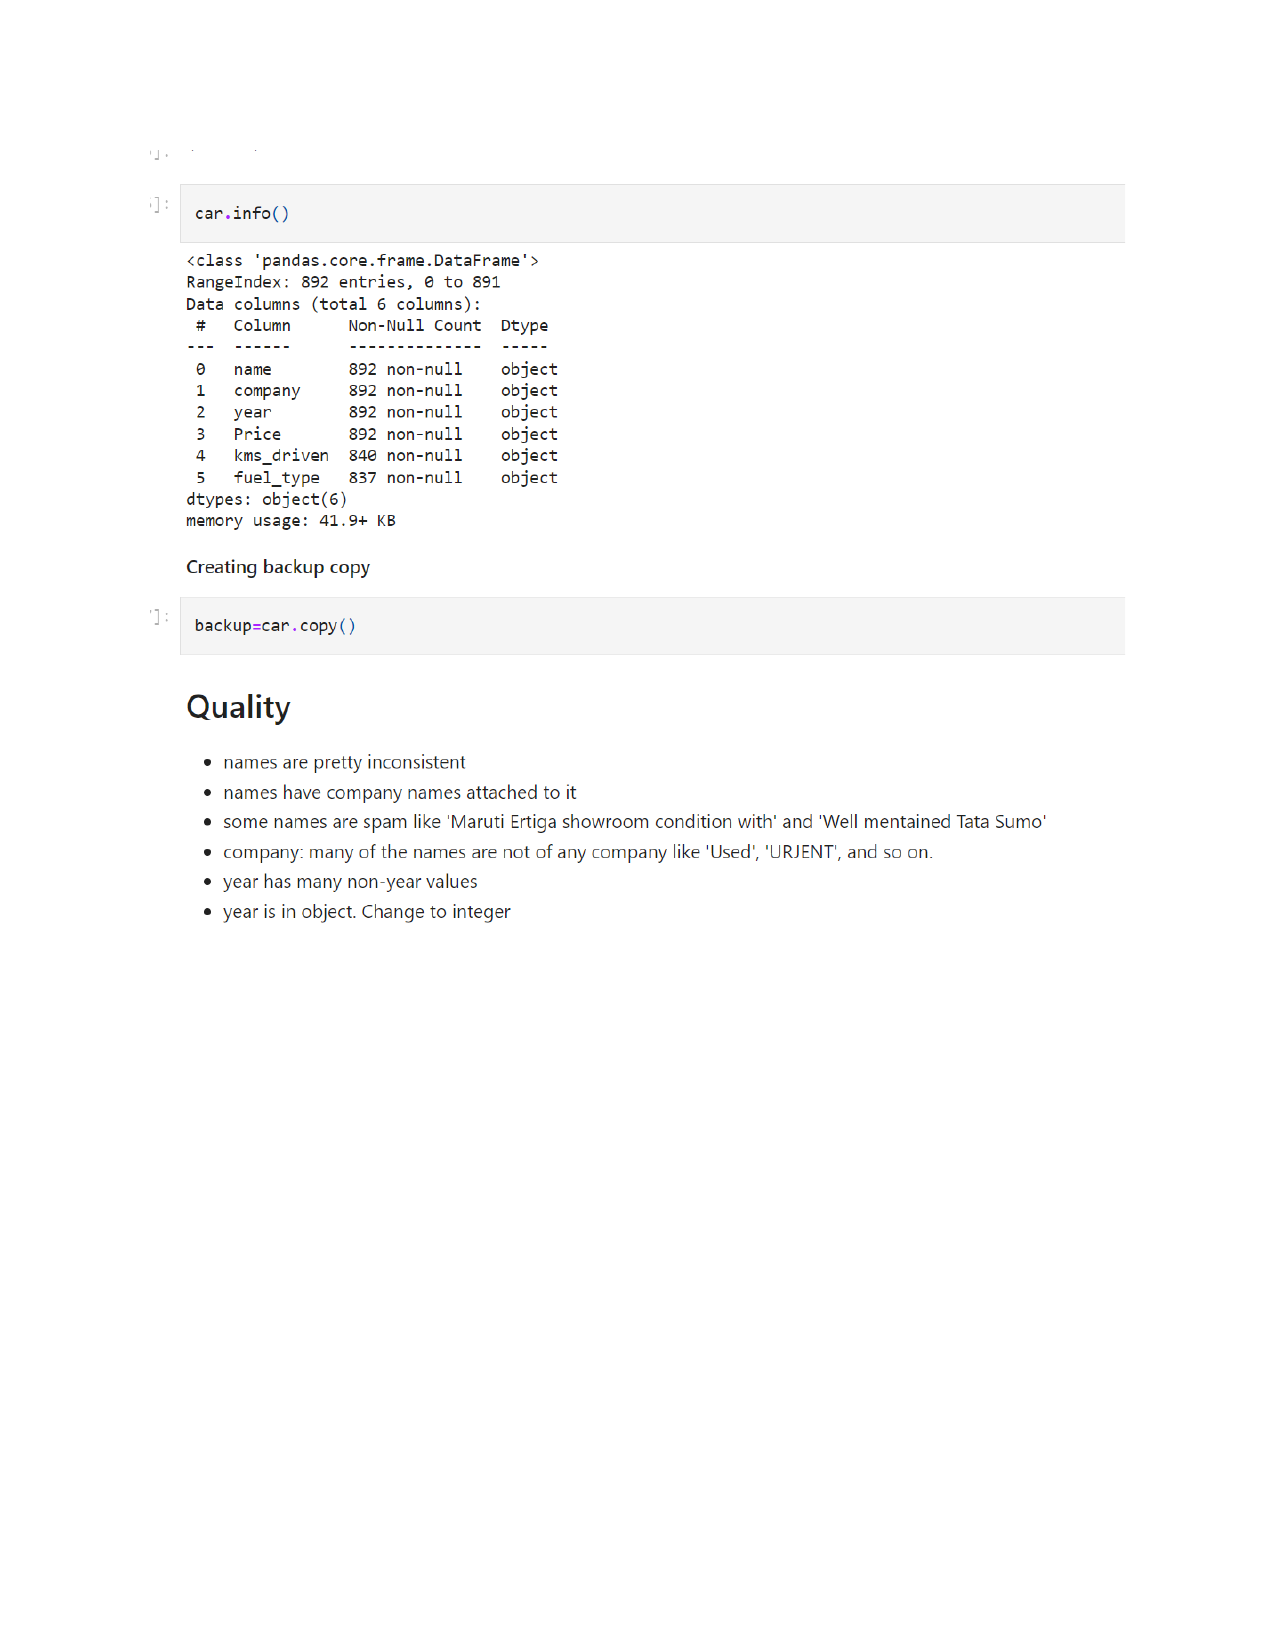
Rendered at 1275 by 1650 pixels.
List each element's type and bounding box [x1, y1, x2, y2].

picture [150, 150, 1125, 931]
